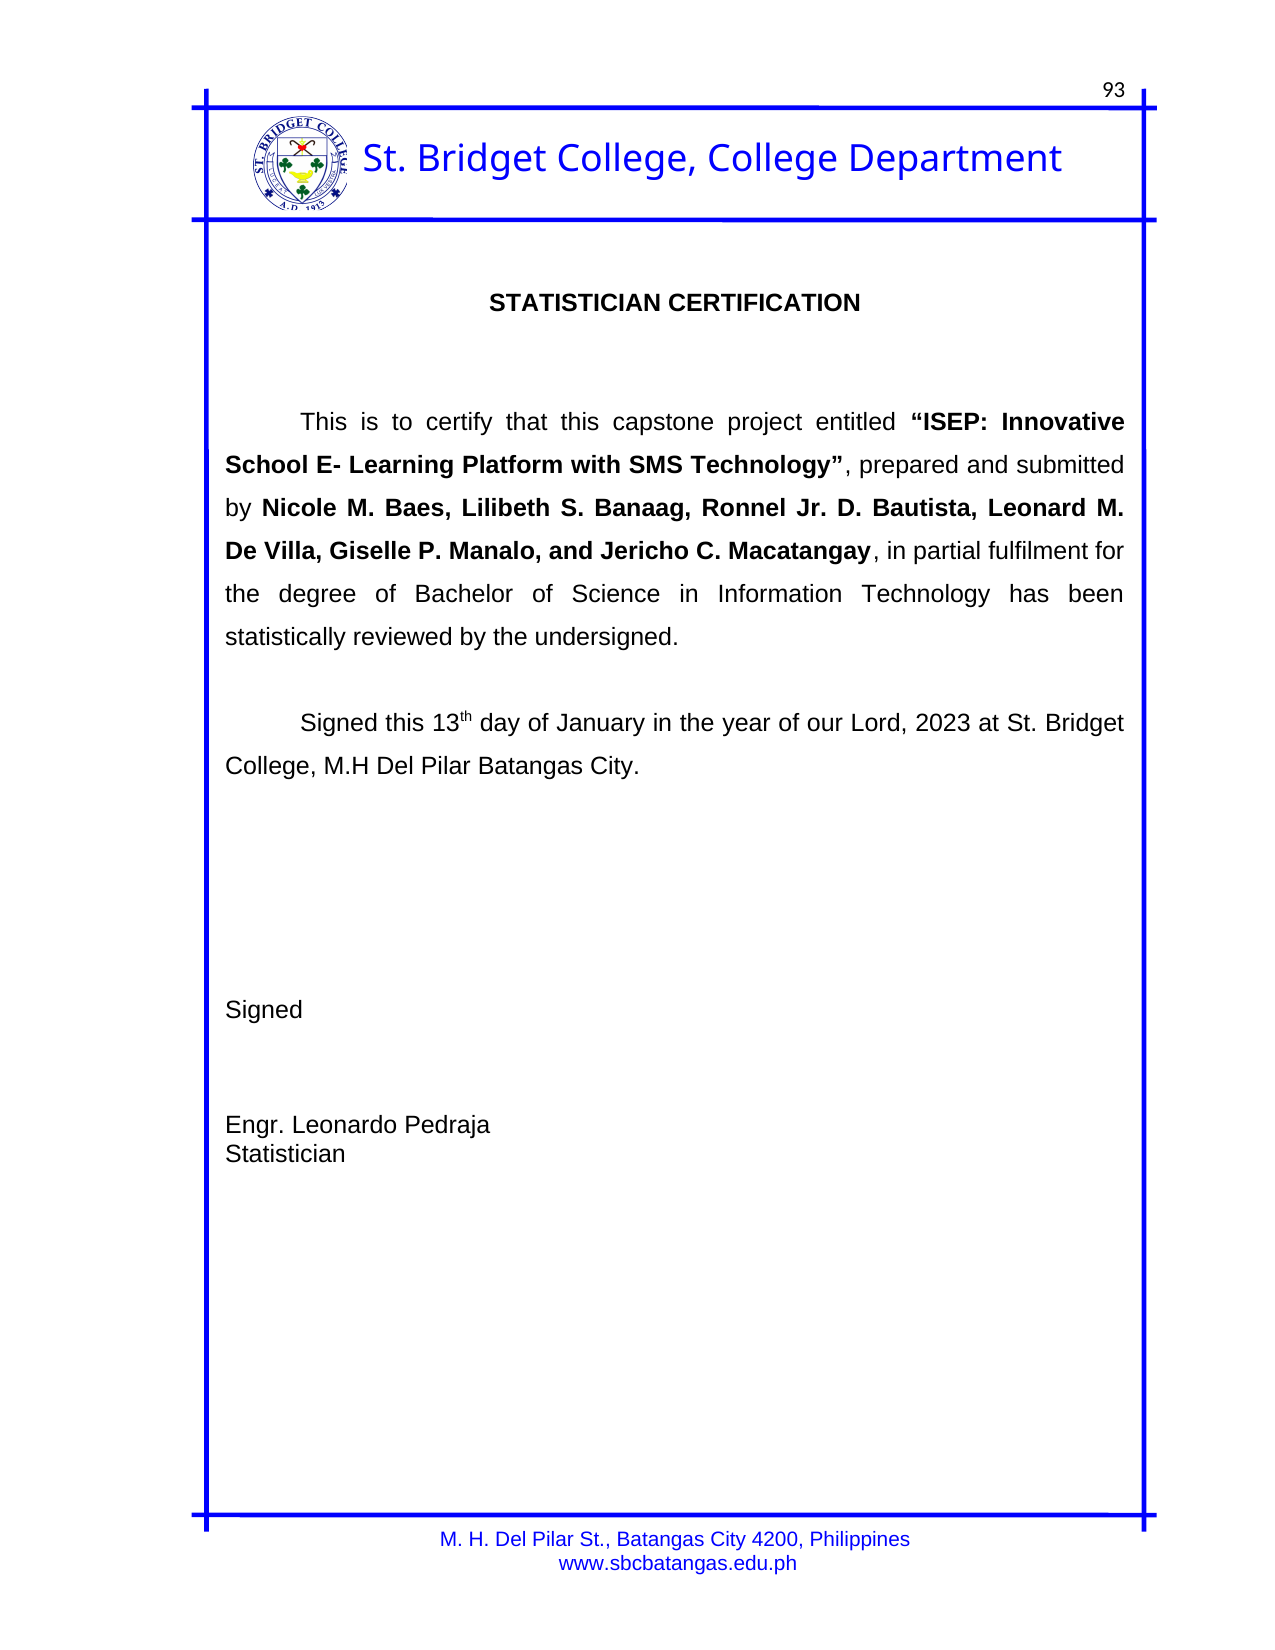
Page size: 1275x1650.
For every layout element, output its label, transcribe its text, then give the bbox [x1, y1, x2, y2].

text This is to certify that this capstone project entitled “ISEP: Innovative School E- Learning Platform with SMS Technology”, prepared and submitted by Nicole M. Baes, Lilibeth S. Banaag, Ronnel Jr. D. Bautista, Leonard M. De Villa, Giselle P. Manalo, and Jericho C. Macatangay, in partial fulfilment for the degree of Bachelor of Science in Information Technology has been statistically reviewed by the undersigned. [225, 407, 1125, 651]
text Signed this 13th day of January in the year of our Lord, 2023 at St. Bridget College, M.H Del Pilar Batangas City. [225, 708, 1125, 780]
text Statistician [225, 1139, 1125, 1168]
picture [253, 116, 347, 211]
text Engr. Leonardo Pedraja [225, 1110, 1125, 1139]
text Signed [225, 995, 1125, 1024]
text STATISTICIAN CERTIFICATION [225, 288, 1125, 317]
